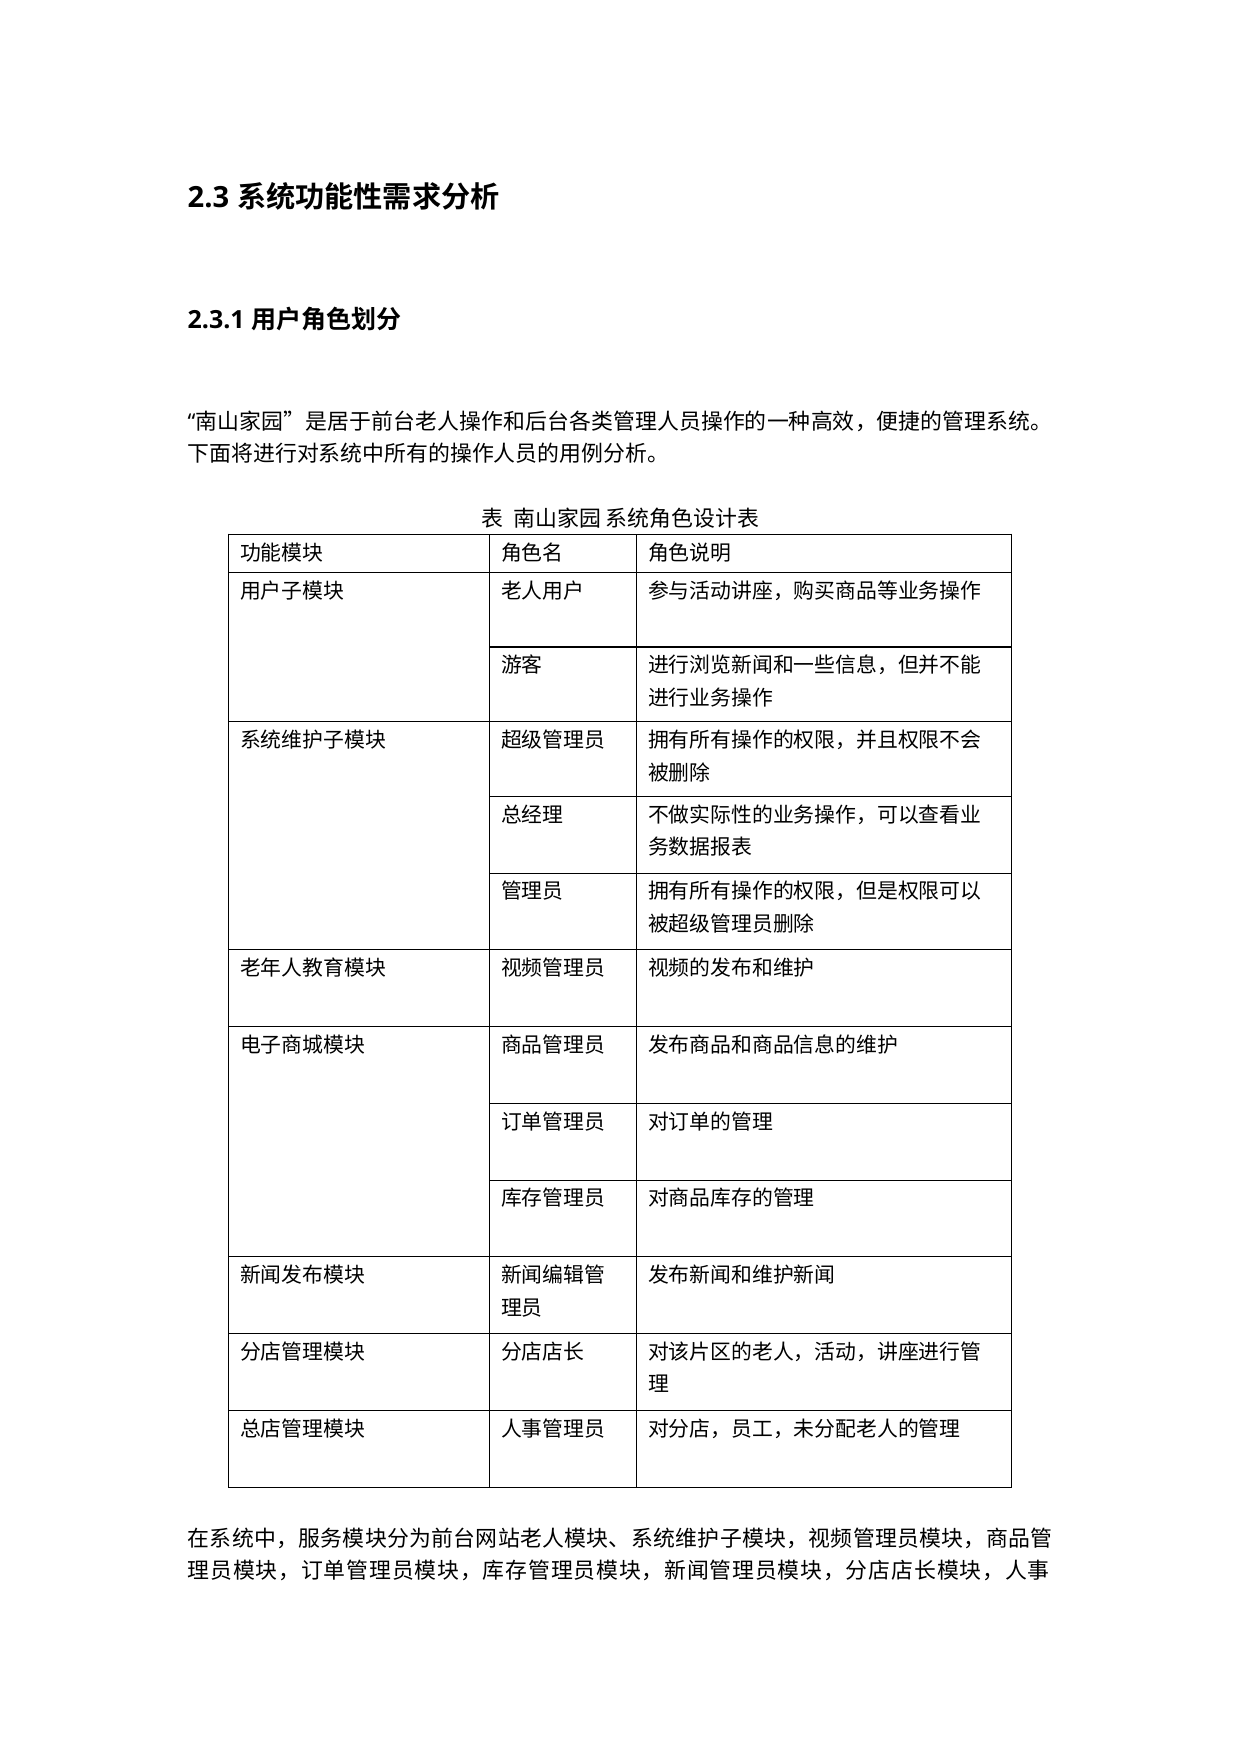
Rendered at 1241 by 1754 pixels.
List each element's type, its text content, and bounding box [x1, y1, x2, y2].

table_cell 分店店长 [490, 1334, 636, 1410]
text 表 南山家园 系统角色设计表 [187, 501, 1053, 533]
table_cell 对订单的管理 [637, 1104, 1011, 1179]
table_cell 管理员 [490, 874, 636, 949]
table_cell 商品管理员 [490, 1027, 636, 1103]
subtitle 2.3 系统功能性需求分析 [187, 162, 1053, 227]
table_cell 订单管理员 [490, 1104, 636, 1179]
table_cell 总店管理模块 [229, 1411, 489, 1487]
subtitle 2.3.1 用户角色划分 [187, 285, 1053, 350]
table_cell 超级管理员 [490, 722, 636, 796]
table_cell 系统维护子模块 [229, 722, 489, 949]
table_cell 对该片区的老人，活动，讲座进行管理 [637, 1334, 1011, 1410]
table_cell 老人用户 [490, 573, 636, 646]
table_cell 拥有所有操作的权限，但是权限可以被超级管理员删除 [637, 874, 1011, 949]
table_header 角色说明 [637, 535, 1011, 572]
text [187, 1520, 1053, 1585]
table_cell 不做实际性的业务操作，可以查看业务数据报表 [637, 797, 1011, 872]
table_cell 进行浏览新闻和一些信息，但并不能进行业务操作 [637, 648, 1011, 721]
table_cell 库存管理员 [490, 1181, 636, 1256]
table_cell 发布商品和商品信息的维护 [637, 1027, 1011, 1103]
table_cell 参与活动讲座，购买商品等业务操作 [637, 573, 1011, 646]
table_cell 电子商城模块 [229, 1027, 489, 1256]
table_cell 游客 [490, 648, 636, 721]
table_cell 拥有所有操作的权限，并且权限不会被删除 [637, 722, 1011, 796]
table_cell 视频的发布和维护 [637, 950, 1011, 1026]
table_cell 新闻编辑管理员 [490, 1257, 636, 1333]
table_header 功能模块 [229, 535, 489, 572]
table_cell 视频管理员 [490, 950, 636, 1026]
table_cell 人事管理员 [490, 1411, 636, 1487]
text “南山家园”是居于前台老人操作和后台各类管理人员操作的一种高效，便捷的管理系统。下面将进行对系统中所有的操作人员的用例分析。 [187, 403, 1053, 468]
table_cell 发布新闻和维护新闻 [637, 1257, 1011, 1333]
table_cell 对商品库存的管理 [637, 1181, 1011, 1256]
table_cell 分店管理模块 [229, 1334, 489, 1410]
table_header 角色名 [490, 535, 636, 572]
table_cell 总经理 [490, 797, 636, 872]
table_cell 对分店，员工，未分配老人的管理 [637, 1411, 1011, 1487]
table_cell 用户子模块 [229, 573, 489, 721]
table_cell 老年人教育模块 [229, 950, 489, 1026]
table_cell 新闻发布模块 [229, 1257, 489, 1333]
